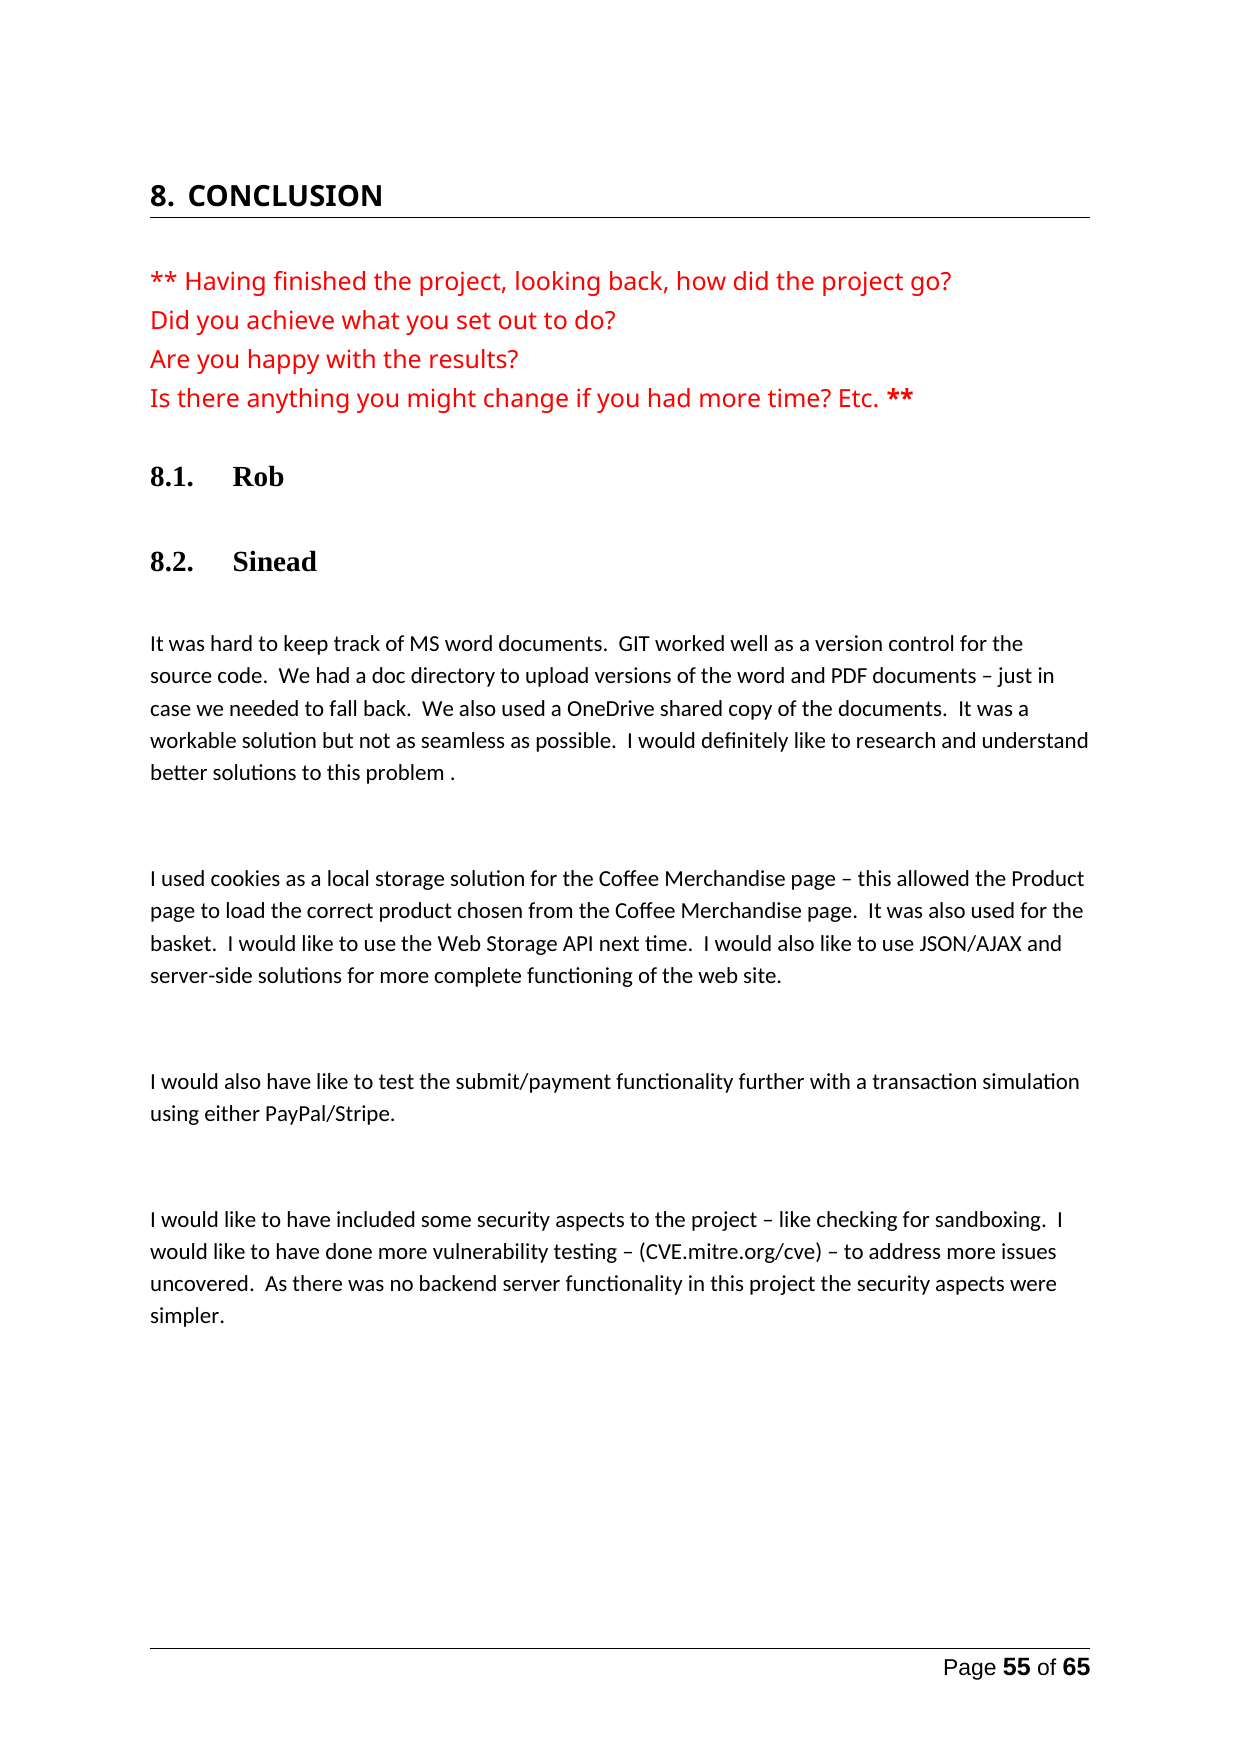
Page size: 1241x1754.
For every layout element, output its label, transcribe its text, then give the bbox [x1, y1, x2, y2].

text I would like to have included some security aspects to the project – like checking for sandboxing. I would like to have done more vulnerability testing – (CVE.mitre.org/cve) – to address more issues uncovered. As there was no backend server functionality in this project the security aspects were simpler. [150, 1205, 1090, 1330]
text Is there anything you might change if you had more time? Etc. ** [150, 381, 1090, 415]
text It was hard to keep track of MS word documents. GIT worked well as a version control for the source code. We had a doc directory to upload versions of the word and PDF documents – just in case we needed to fall back. We also used a OneDrive shared copy of the documents. It was a workable solution but not as seamless as possible. I would definitely like to research and understand better solutions to this problem . [150, 629, 1090, 786]
subtitle Sinead [150, 544, 1090, 578]
text I would also have like to test the submit/payment functionality further with a transaction simulation using either PayPal/Stripe. [150, 1067, 1090, 1127]
text ** Having finished the project, looking back, how did the project go? [150, 263, 1090, 297]
subtitle Rob [150, 459, 1090, 493]
text Are you happy with the results? [150, 342, 1090, 376]
text I used cookies as a local storage solution for the Coffee Merchandise page – this allowed the Product page to load the correct product chosen from the Coffee Merchandise page. It was also used for the basket. I would like to use the Web Storage API next time. I would also like to use JSON/AJAX and server-side solutions for more complete functioning of the web site. [150, 864, 1090, 989]
subtitle Conclusion [150, 175, 1090, 217]
text Did you achieve what you set out to do? [150, 302, 1090, 336]
